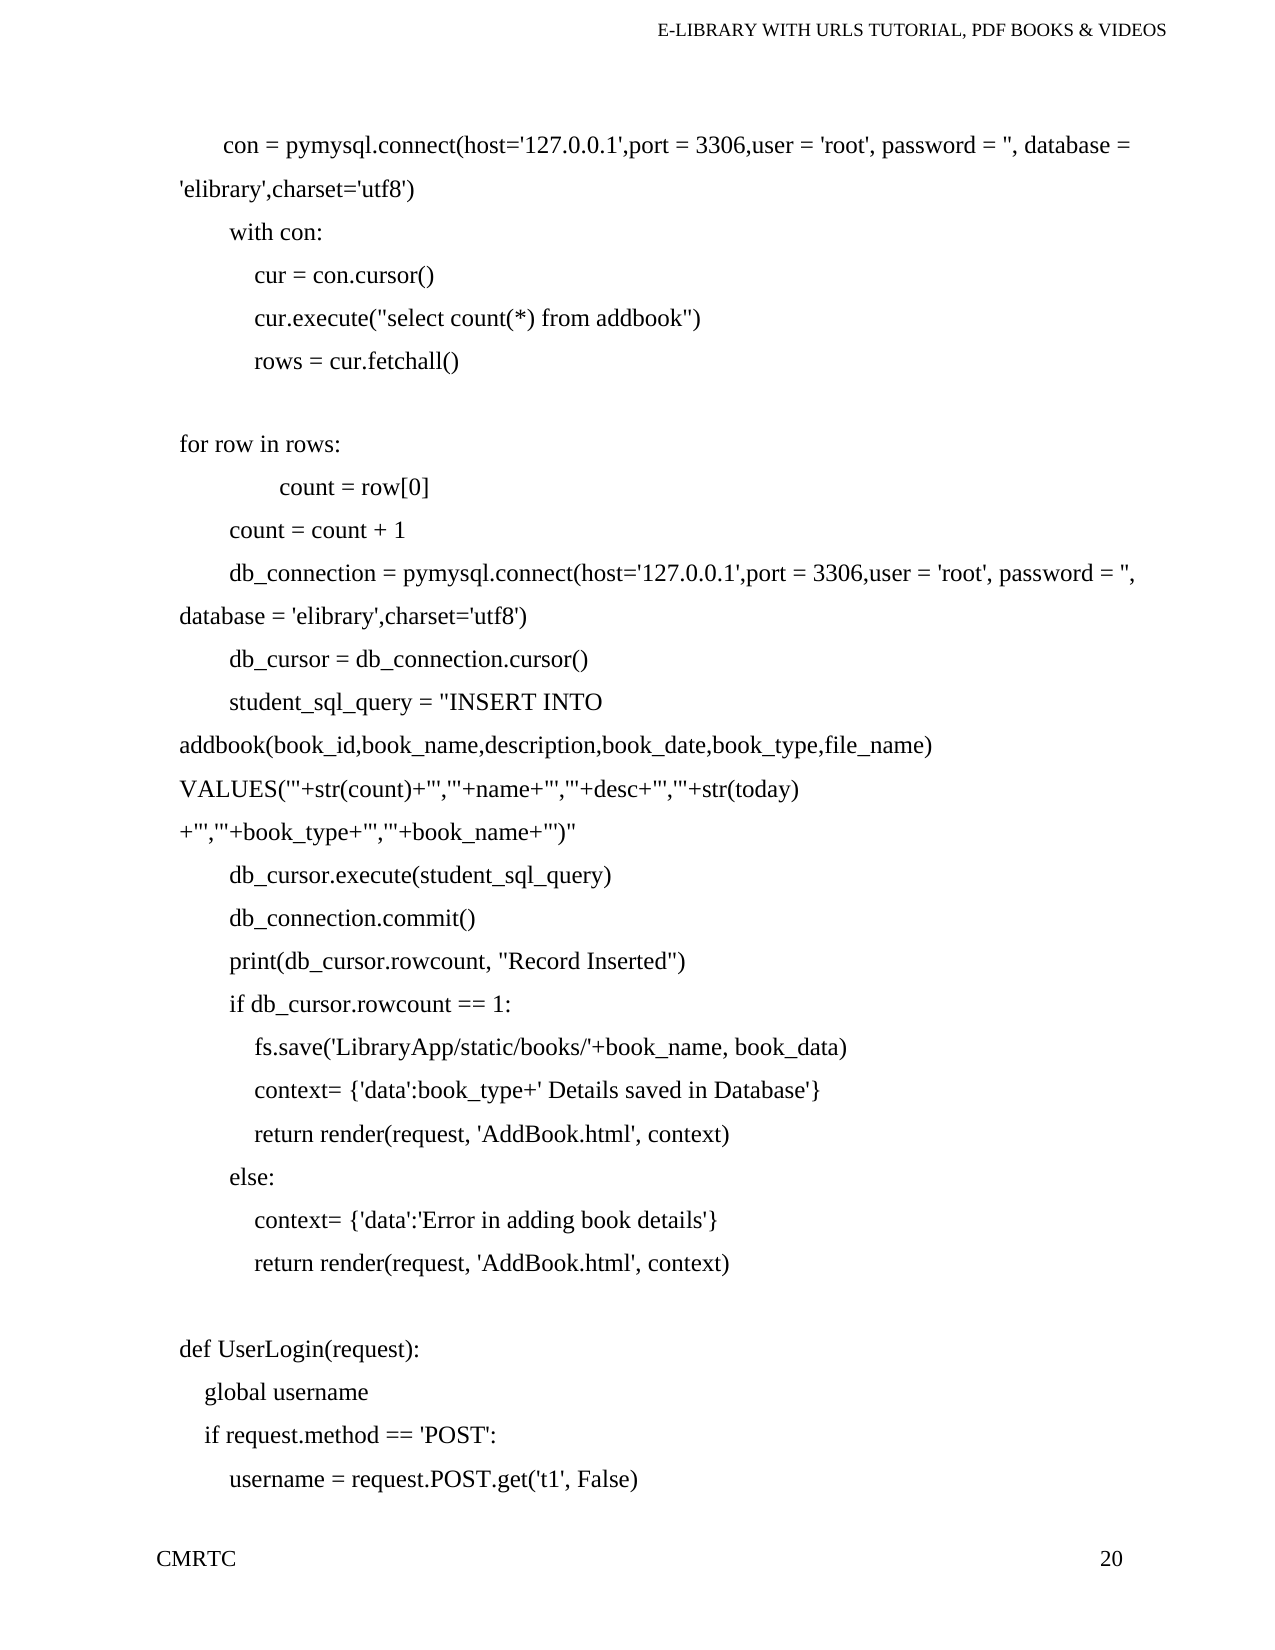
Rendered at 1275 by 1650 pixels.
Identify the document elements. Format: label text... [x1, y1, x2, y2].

text count = row[0] [179, 472, 1152, 501]
text student_sql_query = "INSERT INTO addbook(book_id,book_name,description,book_date,book_type,file_name) VALUES('"+str(count)+"','"+name+"','"+desc+"','"+str(today)+"','"+book_type+"','"+book_name+"')" [179, 687, 1152, 846]
text fs.save('LibraryApp/static/books/'+book_name, book_data) [179, 1032, 1152, 1061]
text con = pymysql.connect(host='127.0.0.1',port = 3306,user = 'root', password = '', database = 'elibrary',charset='utf8') [179, 131, 1152, 202]
text if db_cursor.rowcount == 1: [179, 989, 1152, 1018]
text count = count + 1 [179, 515, 1152, 544]
text db_connection = pymysql.connect(host='127.0.0.1',port = 3306,user = 'root', password = '', database = 'elibrary',charset='utf8') [179, 558, 1152, 630]
text db_cursor.execute(student_sql_query) [179, 860, 1152, 889]
text db_cursor = db_connection.cursor() [179, 644, 1152, 673]
text if request.method == 'POST': [179, 1421, 1152, 1449]
text with con: [179, 217, 1152, 246]
text else: [179, 1162, 1152, 1191]
text context= {'data':book_type+' Details saved in Database'} [179, 1076, 1152, 1104]
text for row in rows: [179, 429, 1152, 457]
text print(db_cursor.rowcount, "Record Inserted") [179, 946, 1152, 975]
text username = request.POST.get('t1', False) [179, 1464, 1152, 1492]
text rows = cur.fetchall() [179, 346, 1152, 375]
text def UserLogin(request): [179, 1334, 1152, 1363]
text return render(request, 'AddBook.html', context) [179, 1248, 1152, 1277]
text context= {'data':'Error in adding book details'} [179, 1205, 1152, 1234]
text global username [179, 1377, 1152, 1406]
text return render(request, 'AddBook.html', context) [179, 1119, 1152, 1147]
text cur = con.cursor() [179, 260, 1152, 289]
text db_connection.commit() [179, 903, 1152, 932]
text cur.execute("select count(*) from addbook") [179, 303, 1152, 332]
